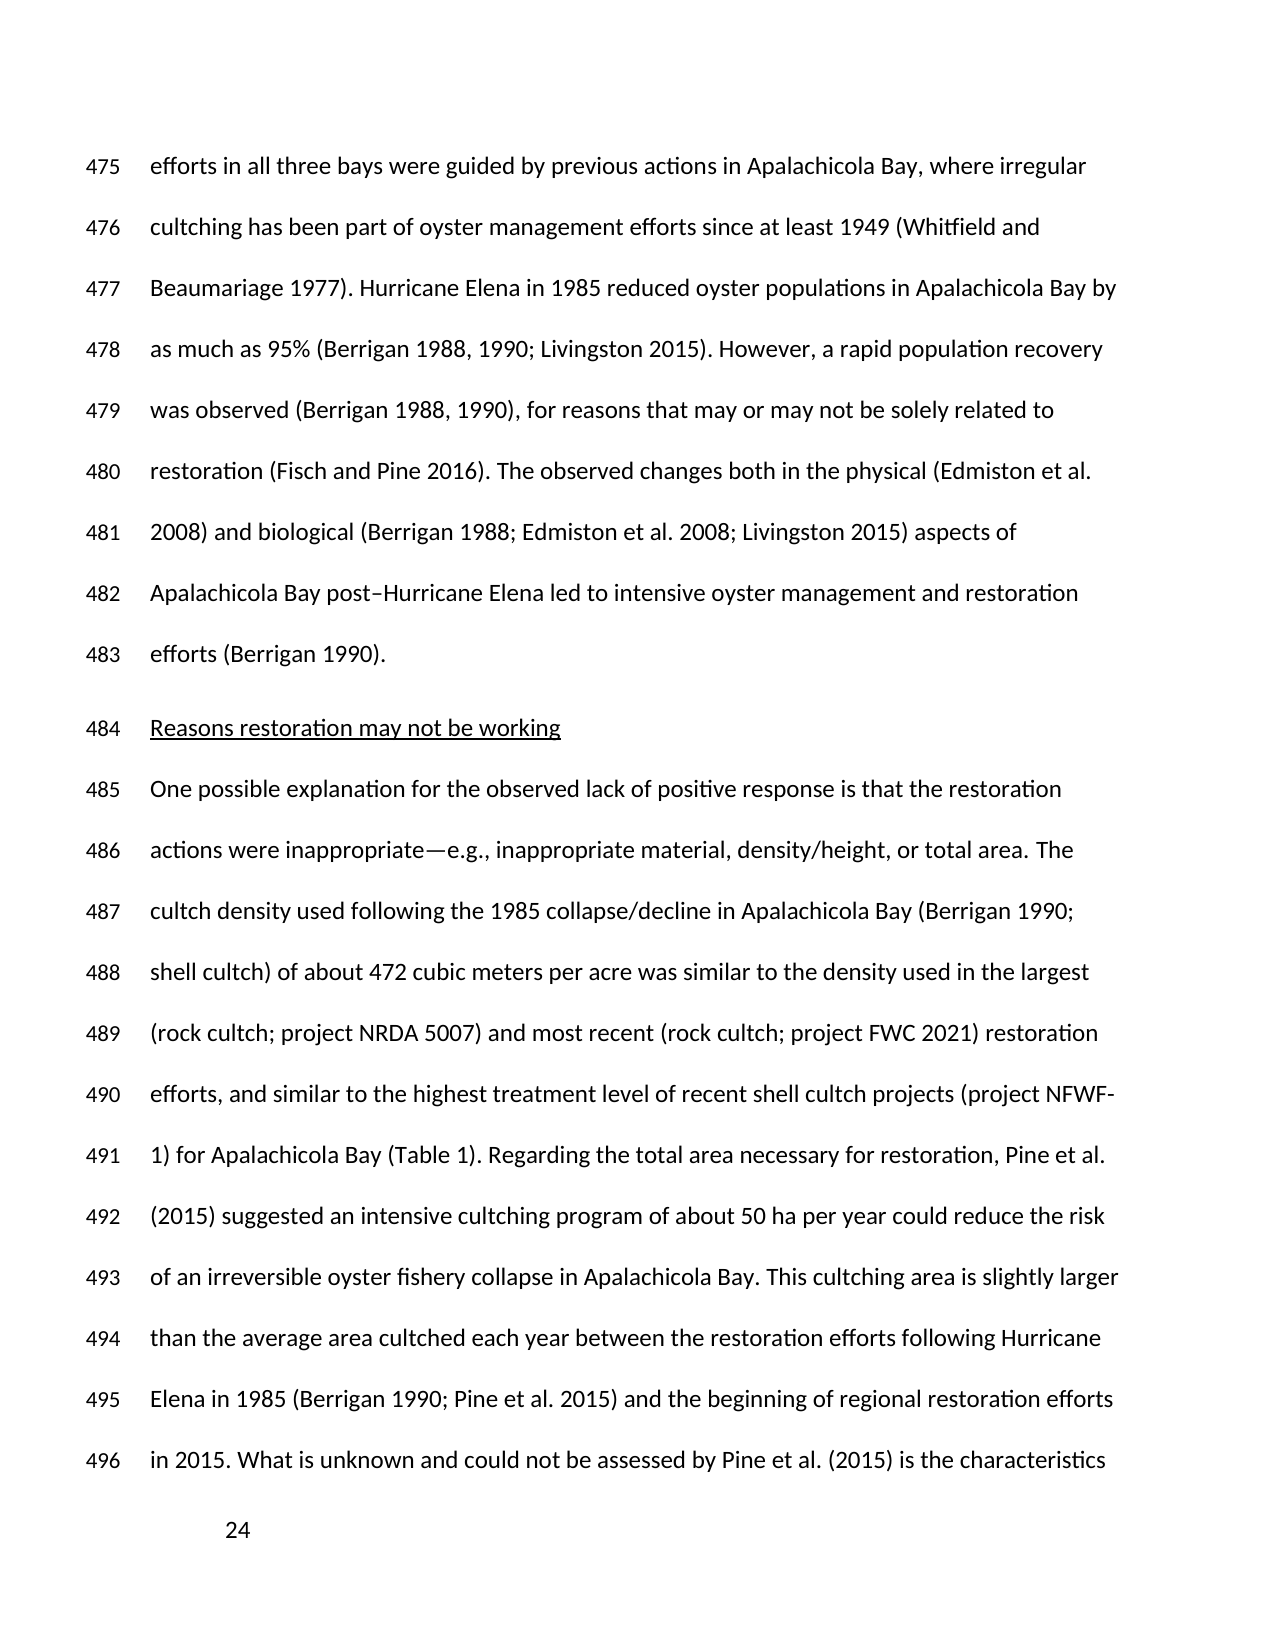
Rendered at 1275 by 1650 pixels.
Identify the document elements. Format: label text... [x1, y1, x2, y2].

subtitle Reasons restoration may not be working [150, 712, 1125, 742]
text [150, 150, 1125, 669]
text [150, 773, 1125, 1475]
